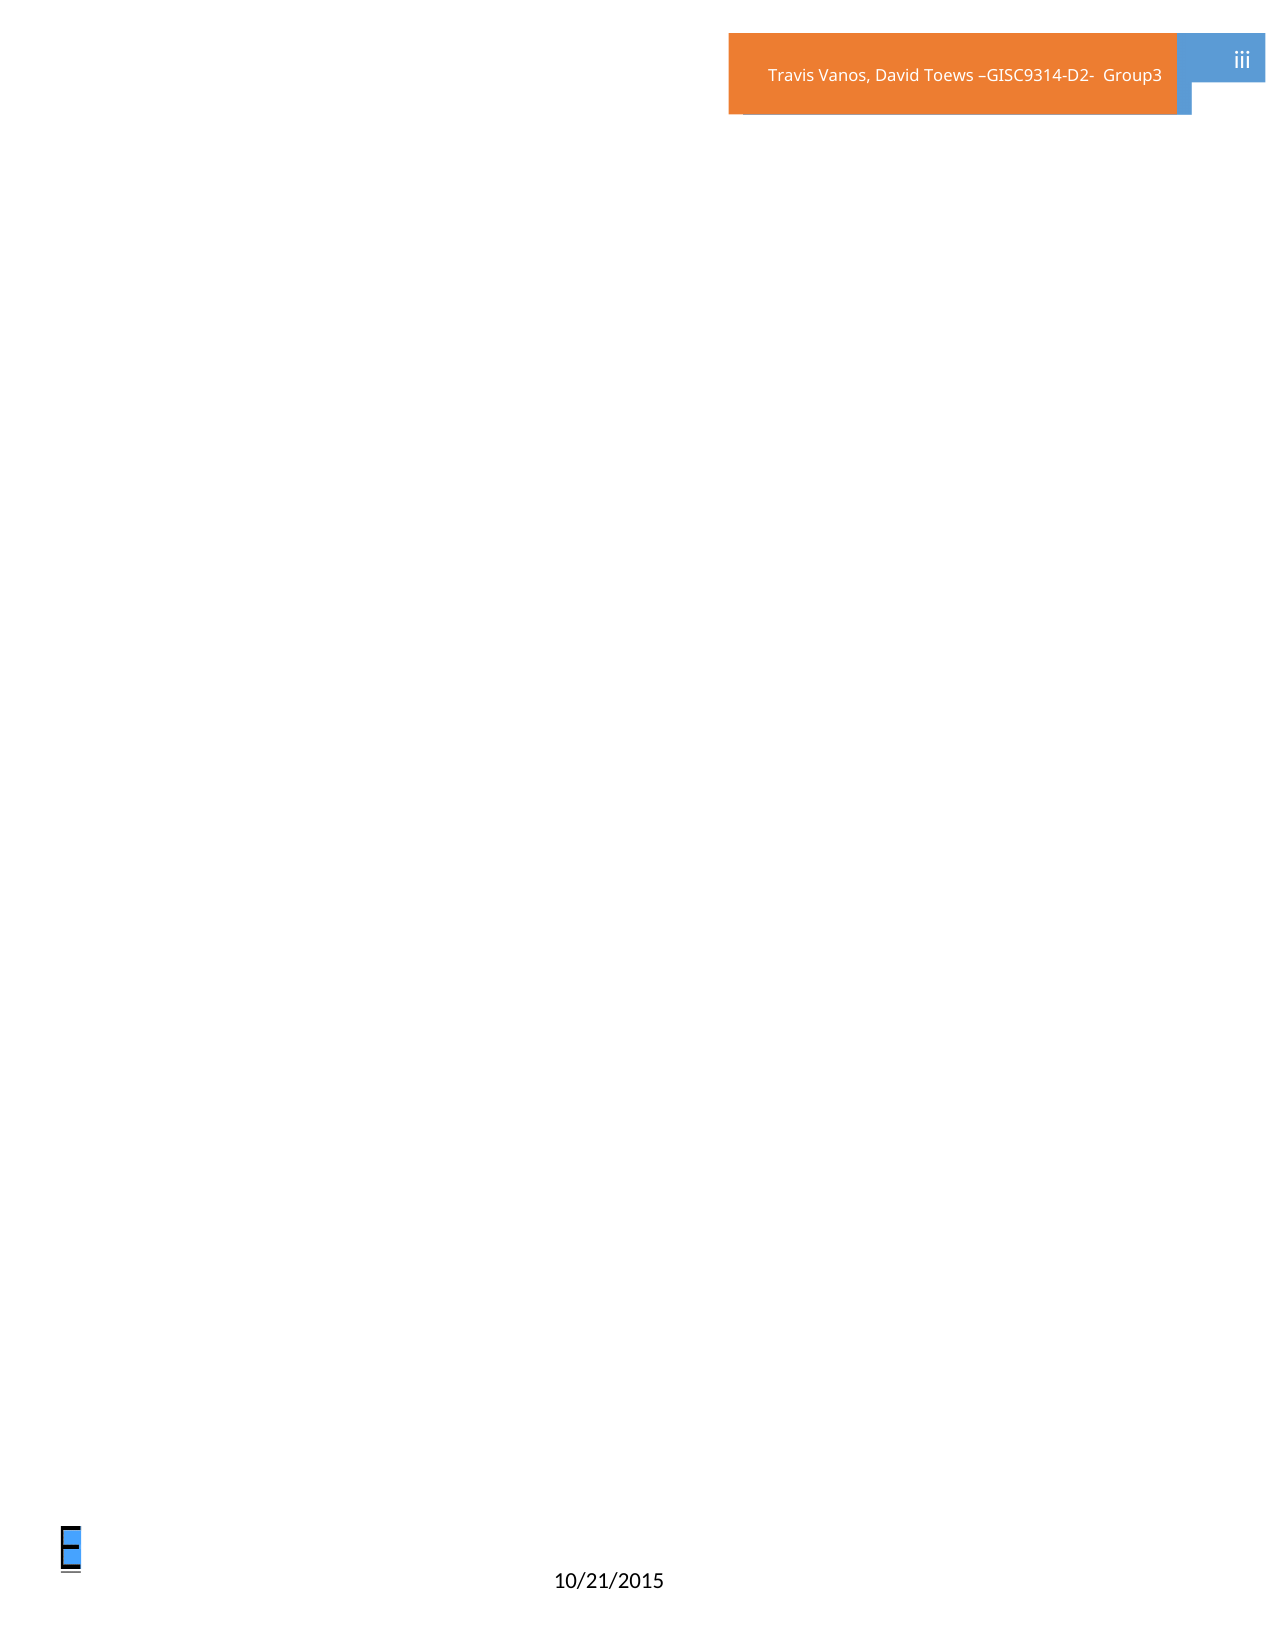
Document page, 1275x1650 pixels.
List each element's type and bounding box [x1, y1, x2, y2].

picture [59, 1526, 82, 1571]
